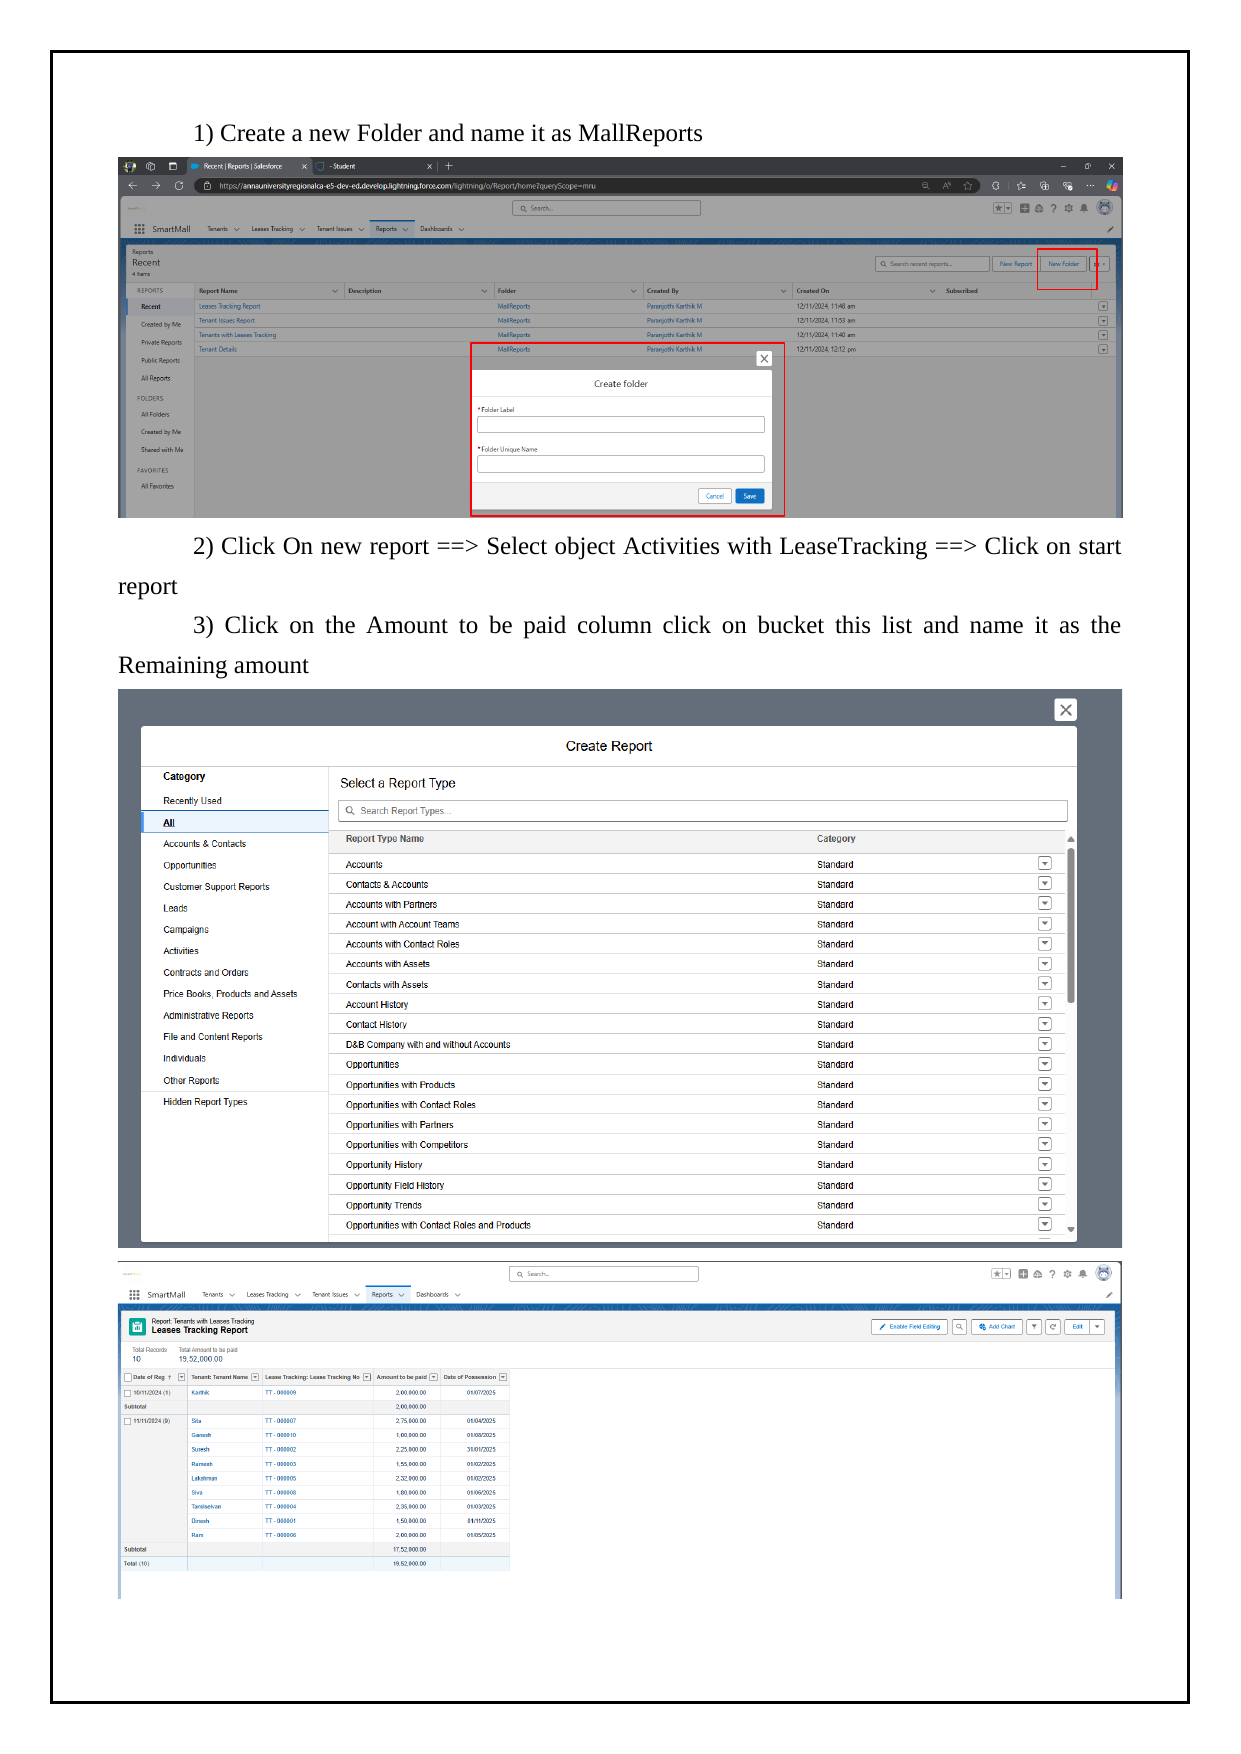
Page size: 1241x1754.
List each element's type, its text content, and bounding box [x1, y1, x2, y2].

picture [118, 157, 1123, 518]
picture [117, 1261, 1122, 1599]
text 1) Create a new Folder and name it as MallReports [118, 118, 1122, 147]
text 3) Click on the Amount to be paid column click on bucket this list and name it as the Remaining amount [118, 610, 1122, 679]
picture [118, 689, 1123, 1248]
text 2) Click On new report ==> Select object Activities with LeaseTracking ==> Click on start report [118, 531, 1122, 599]
